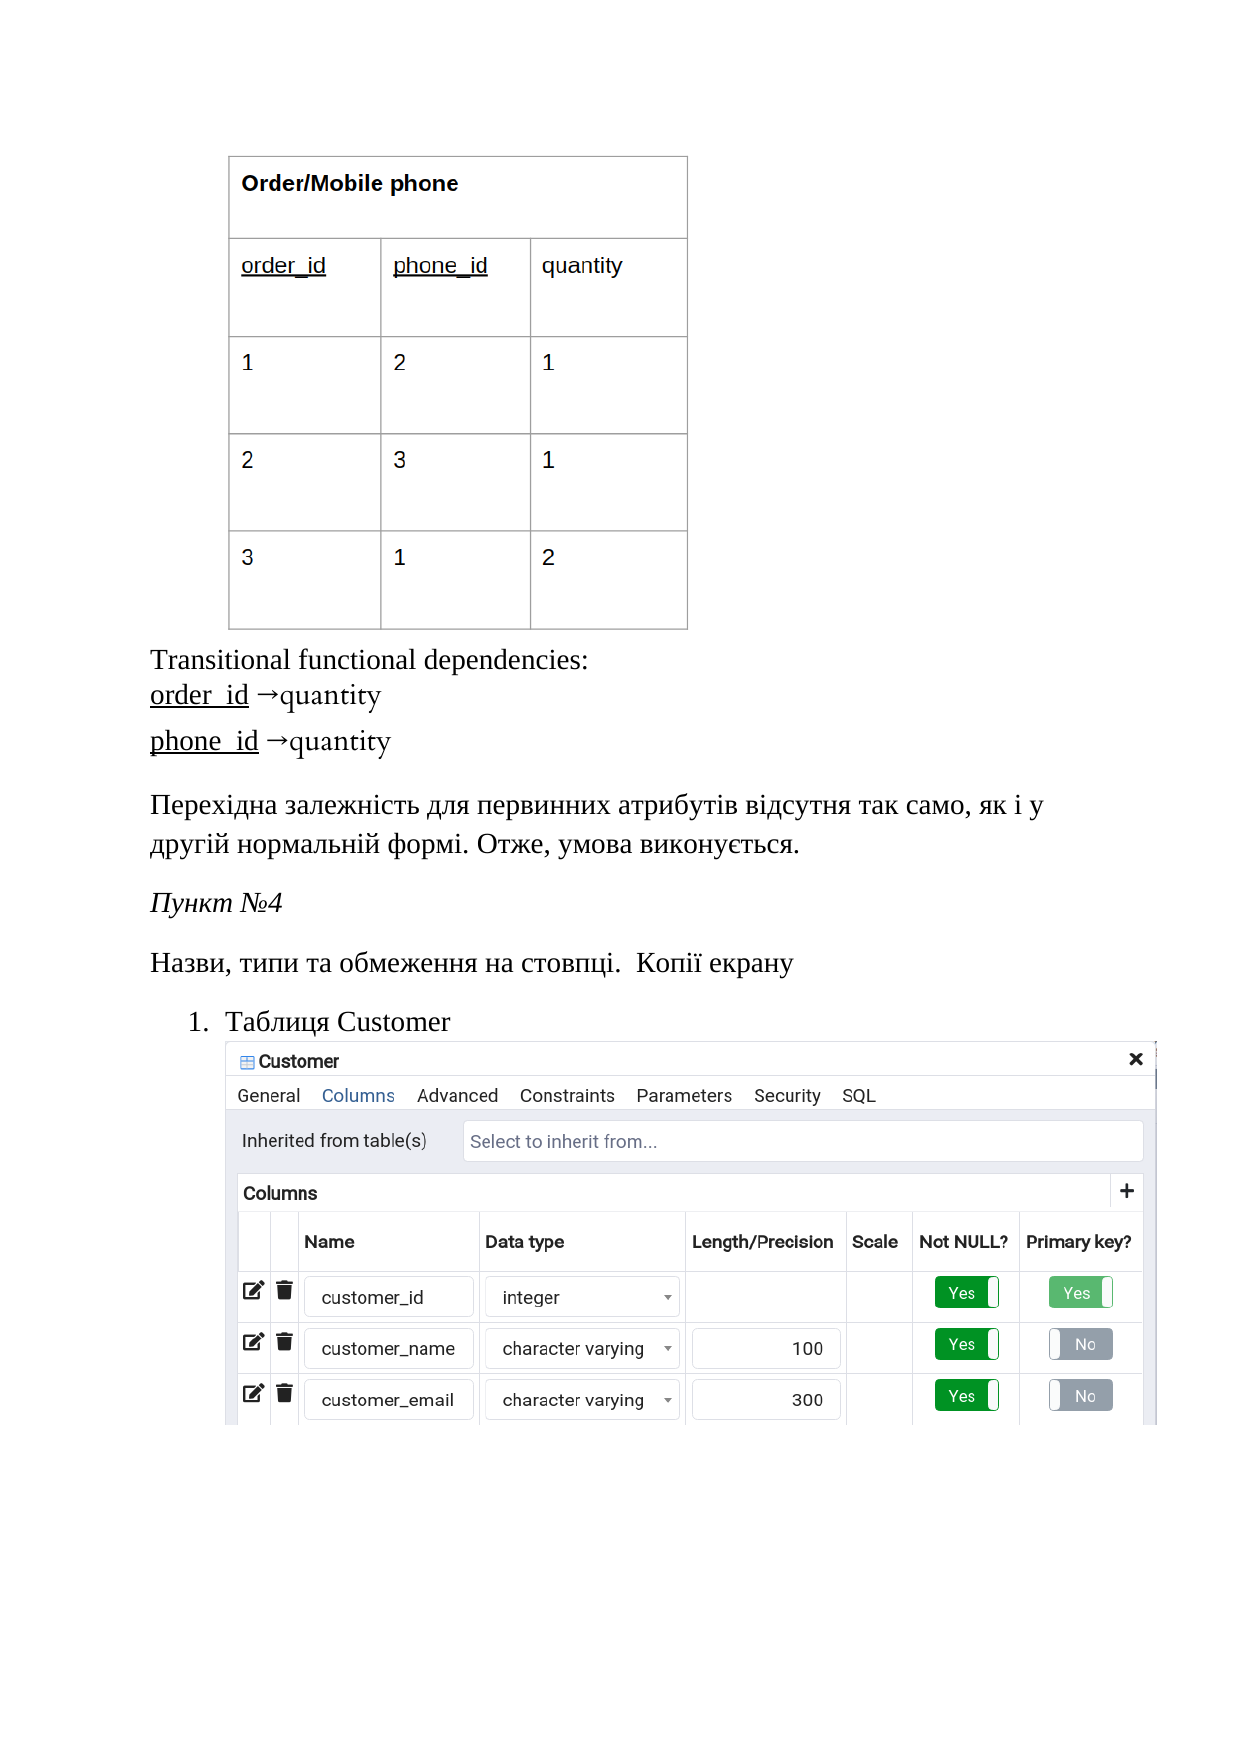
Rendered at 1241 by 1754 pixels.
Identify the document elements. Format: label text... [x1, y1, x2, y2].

picture [225, 1041, 1157, 1425]
text Назви, типи та обмеження на стовпці. Копії екрану [150, 945, 1090, 978]
text phone_id →quantity [150, 721, 1090, 761]
picture [225, 150, 697, 639]
text order_id →quantity [150, 676, 1090, 715]
text Пункт №4 [150, 885, 1090, 919]
text Transitional functional dependencies: [150, 642, 1090, 676]
text Перехідна залежність для первинних атрибутів відсутня так само, як і у другій нормальній формі. Отже, умова виконується. [150, 787, 1090, 859]
